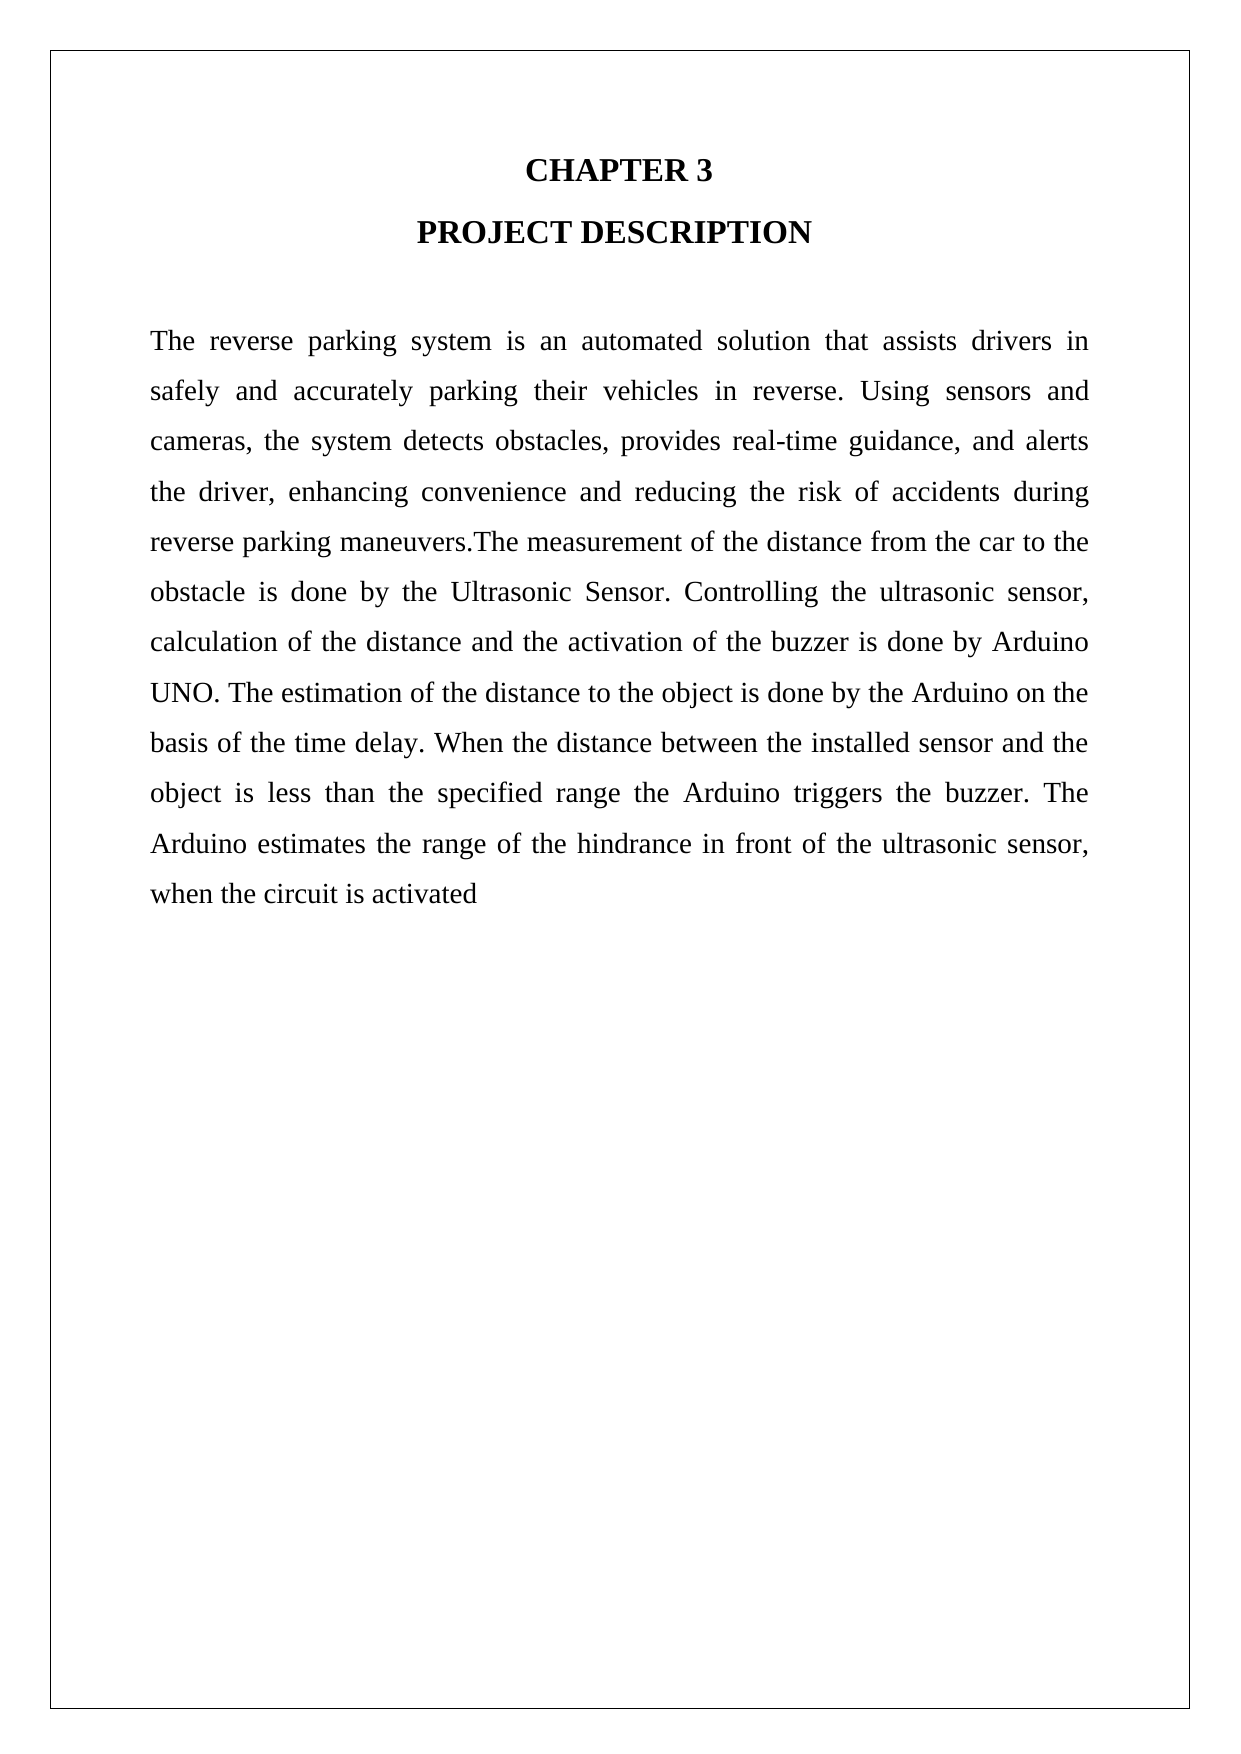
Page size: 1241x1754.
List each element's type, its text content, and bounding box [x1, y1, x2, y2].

text CHAPTER 3 [150, 150, 1165, 188]
text PROJECT DESCRIPTION [150, 212, 1090, 251]
text The reverse parking system is an automated solution that assists drivers in safely and accurately parking their vehicles in reverse. Using sensors and cameras, the system detects obstacles, provides real-time guidance, and alerts the driver, enhancing convenience and reducing the risk of accidents during reverse parking maneuvers.The measurement of the distance from the car to the obstacle is done by the Ultrasonic Sensor. Controlling the ultrasonic sensor, calculation of the distance and the activation of the buzzer is done by Arduino UNO. The estimation of the distance to the object is done by the Arduino on the basis of the time delay. When the distance between the installed sensor and the object is less than the specified range the Arduino triggers the buzzer. The Arduino estimates the range of the hindrance in front of the ultrasonic sensor, when the circuit is activated [150, 323, 1090, 910]
